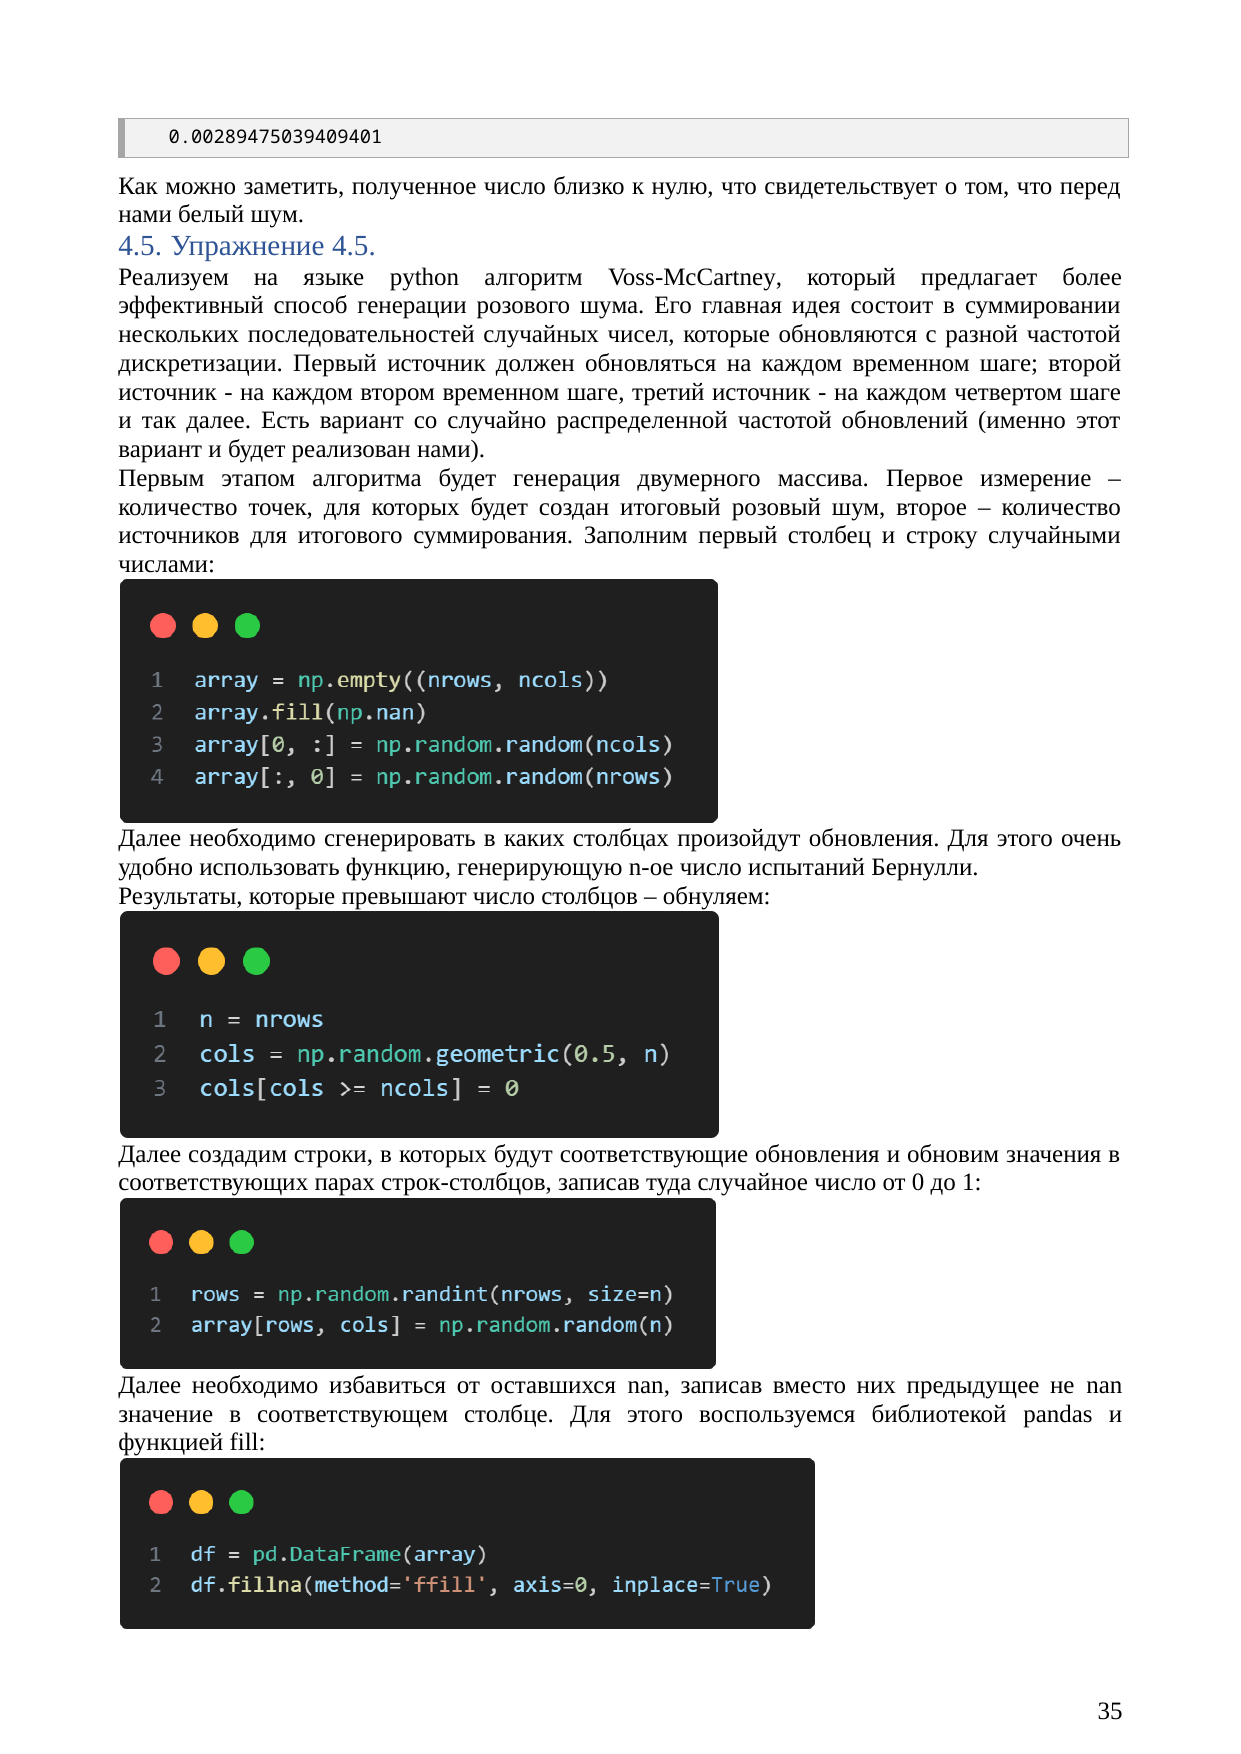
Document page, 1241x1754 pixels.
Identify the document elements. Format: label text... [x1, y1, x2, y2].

picture [118, 909, 720, 1139]
picture [118, 578, 719, 824]
list 0.00289475039409401 [125, 119, 1128, 157]
text Реализуем на языке python алгоритм Voss-McCartney, который предлагает более эффективный способ генерации розового шума. Его главная идея состоит в суммировании нескольких последовательностей случайных чисел, которые обновляются с разной частотой дискретизации. Первый источник должен обновляться на каждом временном шаге; второй источник - на каждом втором временном шаге, третий источник - на каждом четвертом шаге и так далее. Есть вариант со случайно распределенной частотой обновлений (именно этот вариант и будет реализован нами). [118, 262, 1122, 463]
text Далее создадим строки, в которых будут соответствующие обновления и обновим значения в соответствующих парах строк-столбцов, записав туда случайное число от 0 до 1: [118, 1139, 1122, 1196]
text Как можно заметить, полученное число близко к нулю, что свидетельствует о том, что перед нами белый шум. [118, 171, 1122, 228]
text Первым этапом алгоритма будет генерация двумерного массива. Первое измерение – количество точек, для которых будет создан итоговый розовый шум, второе – количество источников для итогового суммирования. Заполним первый столбец и строку случайными числами: [118, 463, 1122, 578]
text Далее необходимо сгенерировать в каких столбцах произойдут обновления. Для этого очень удобно использовать функцию, генерирующую n-ое число испытаний Бернулли. [118, 823, 1122, 881]
text Далее необходимо избавиться от оставшихся nan, записав вместо них предыдущее не nan значение в соответствующем столбце. Для этого воспользуемся библиотекой pandas и функцией fill: [118, 1370, 1122, 1456]
text Результаты, которые превышают число столбцов – обнуляем: [118, 881, 1122, 909]
picture [118, 1456, 816, 1630]
picture [118, 1196, 717, 1370]
subtitle Упражнение 4.5. [118, 228, 1122, 262]
